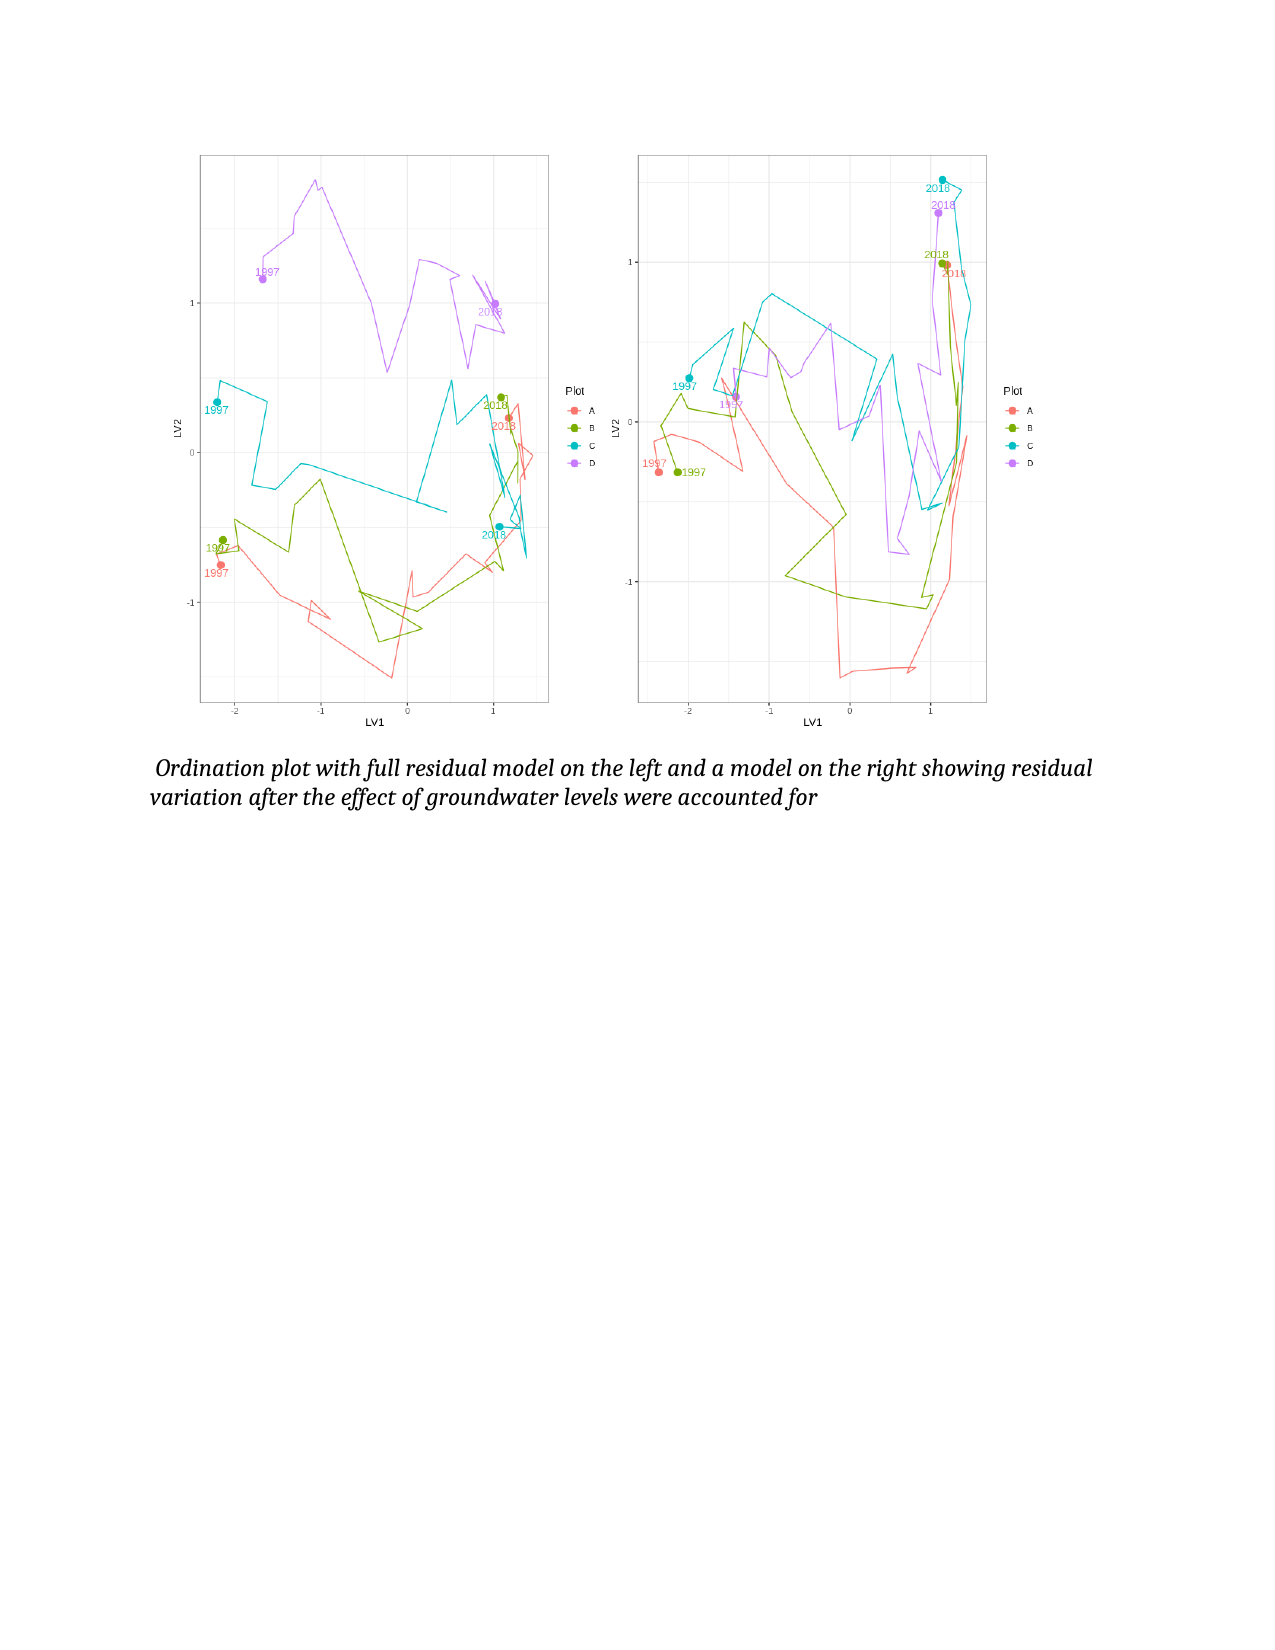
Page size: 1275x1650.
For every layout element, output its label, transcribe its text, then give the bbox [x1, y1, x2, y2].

picture [168, 150, 1044, 734]
text Ordination plot with full residual model on the left and a model on the right showing residual variation after the effect of groundwater levels were accounted for [150, 754, 1125, 812]
